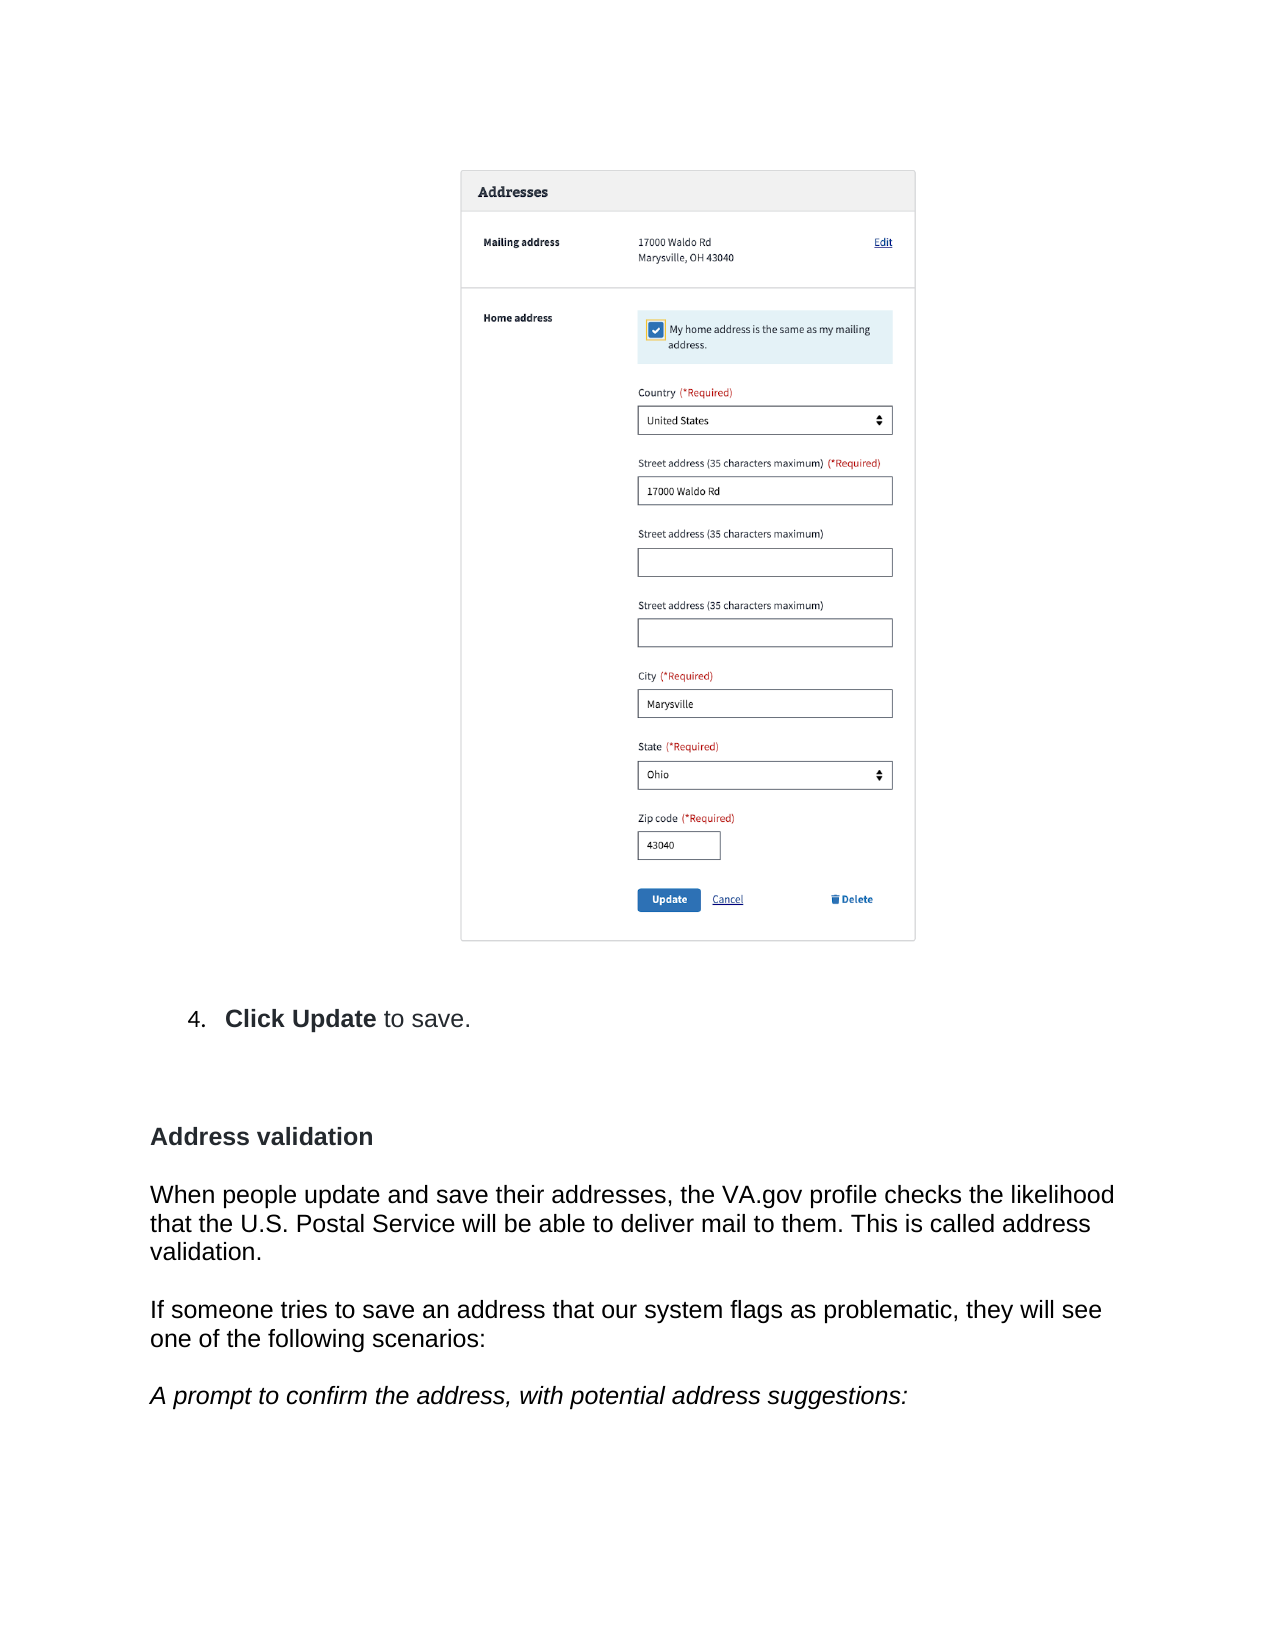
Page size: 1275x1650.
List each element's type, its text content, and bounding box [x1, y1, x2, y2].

text When people update and save their addresses, the VA.gov profile checks the likelihood that the U.S. Postal Service will be able to deliver mail to them. This is called address validation. [150, 1180, 1125, 1266]
picture [150, 150, 1125, 968]
text A prompt to confirm the address, with potential address suggestions: [150, 1381, 1125, 1410]
text Address validation [150, 1122, 1125, 1151]
text If someone tries to save an address that our system flags as problematic, they will see one of the following scenarios: [150, 1295, 1125, 1352]
list Click Update to save. [187, 1003, 1125, 1033]
